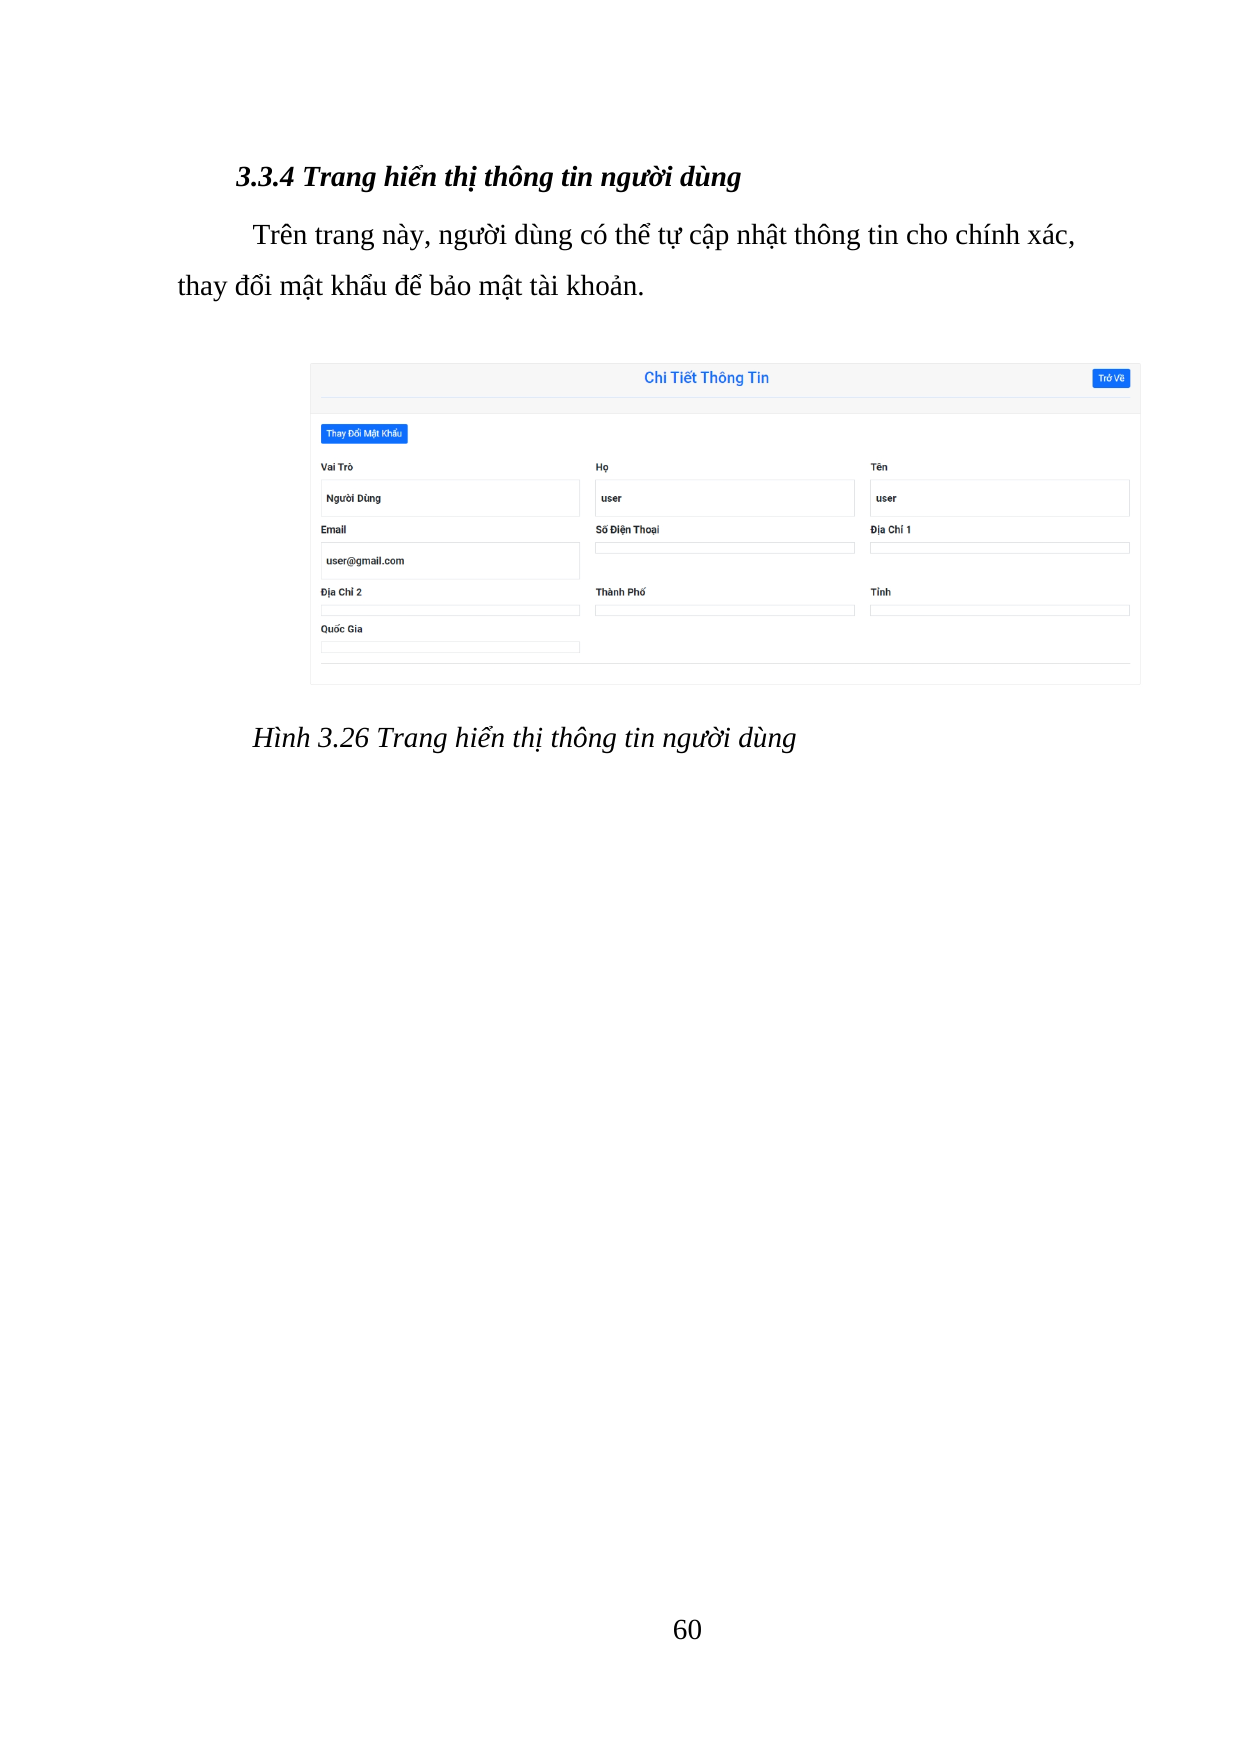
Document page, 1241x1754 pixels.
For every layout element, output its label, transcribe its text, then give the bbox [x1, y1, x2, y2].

text Trên trang này, người dùng có thể tự cập nhật thông tin cho chính xác, thay đổi mật khẩu để bảo mật tài khoản. [177, 217, 1122, 301]
picture [252, 334, 1198, 688]
subtitle Trang hiển thị thông tin người dùng [177, 159, 1122, 192]
